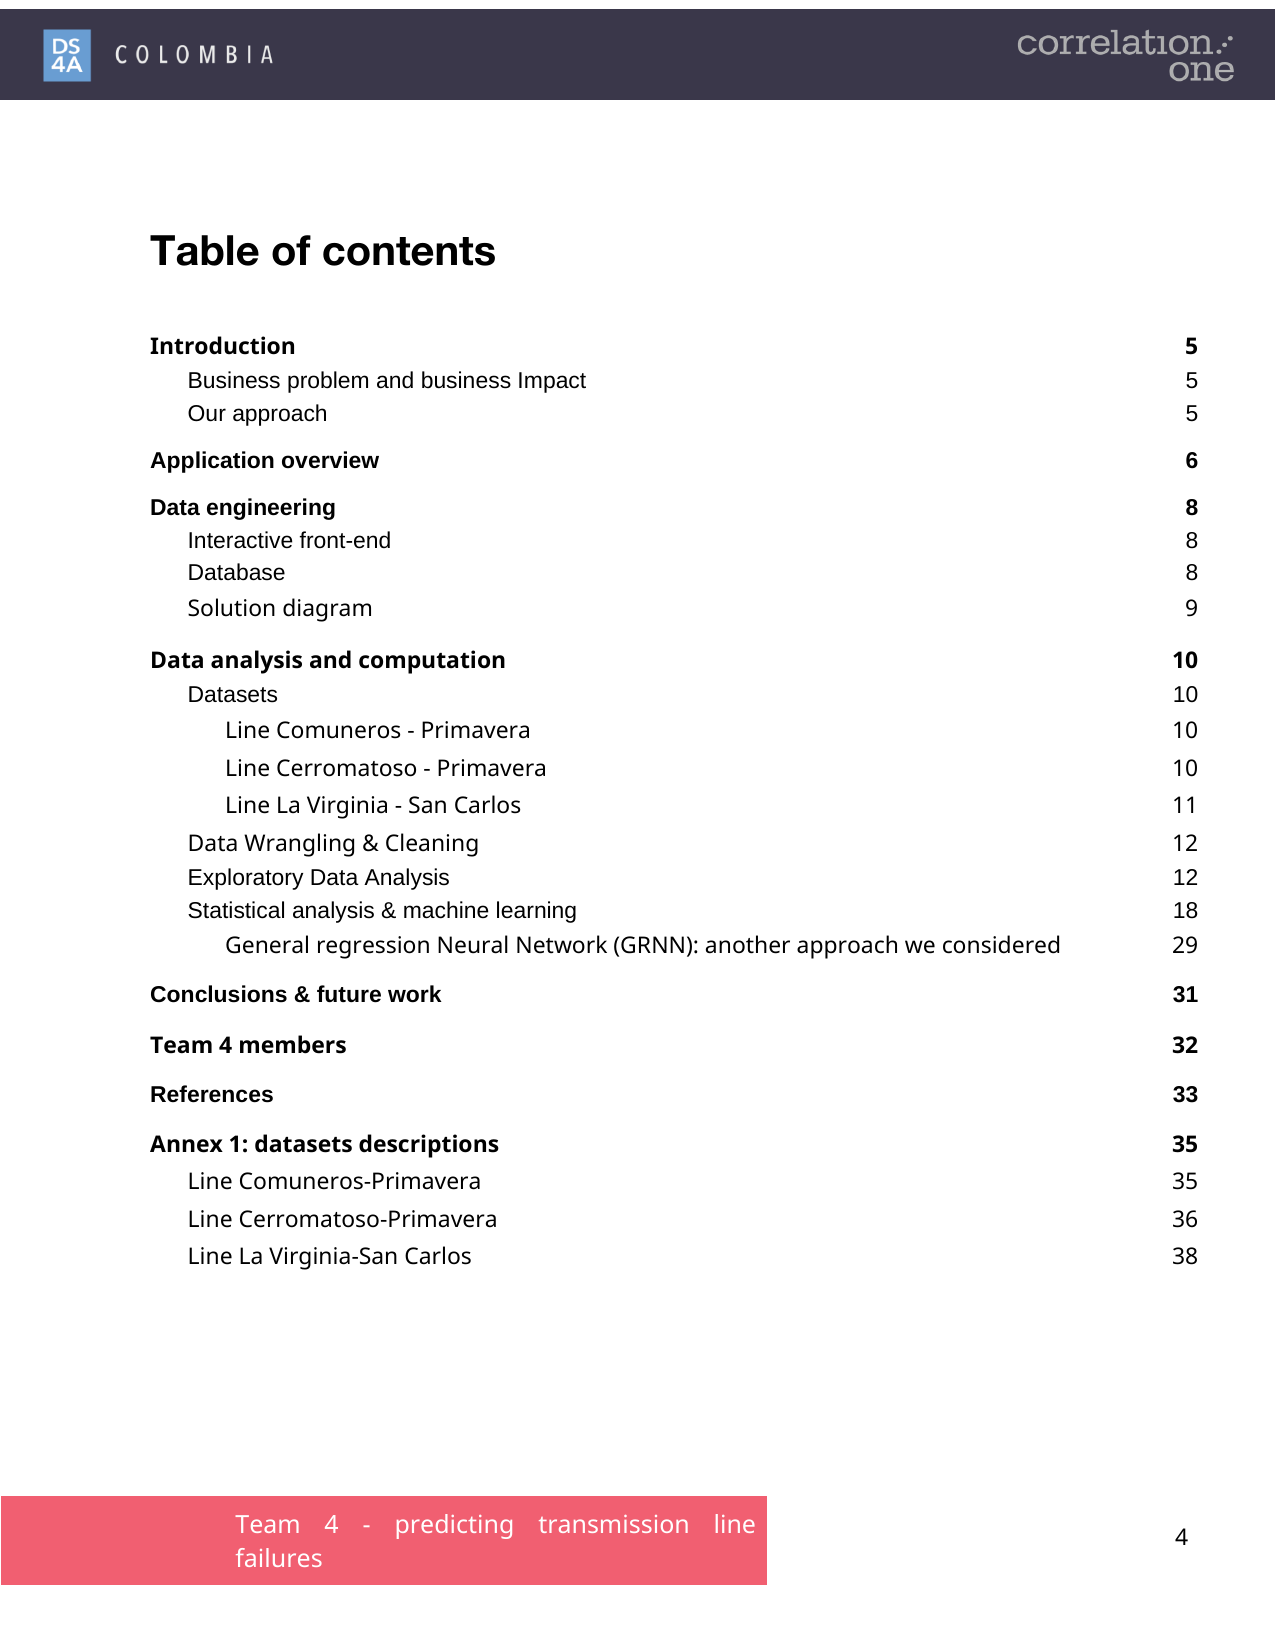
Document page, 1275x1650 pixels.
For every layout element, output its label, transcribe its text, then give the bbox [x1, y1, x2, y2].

picture [0, 9, 1275, 100]
text Table of contents [150, 225, 1198, 277]
